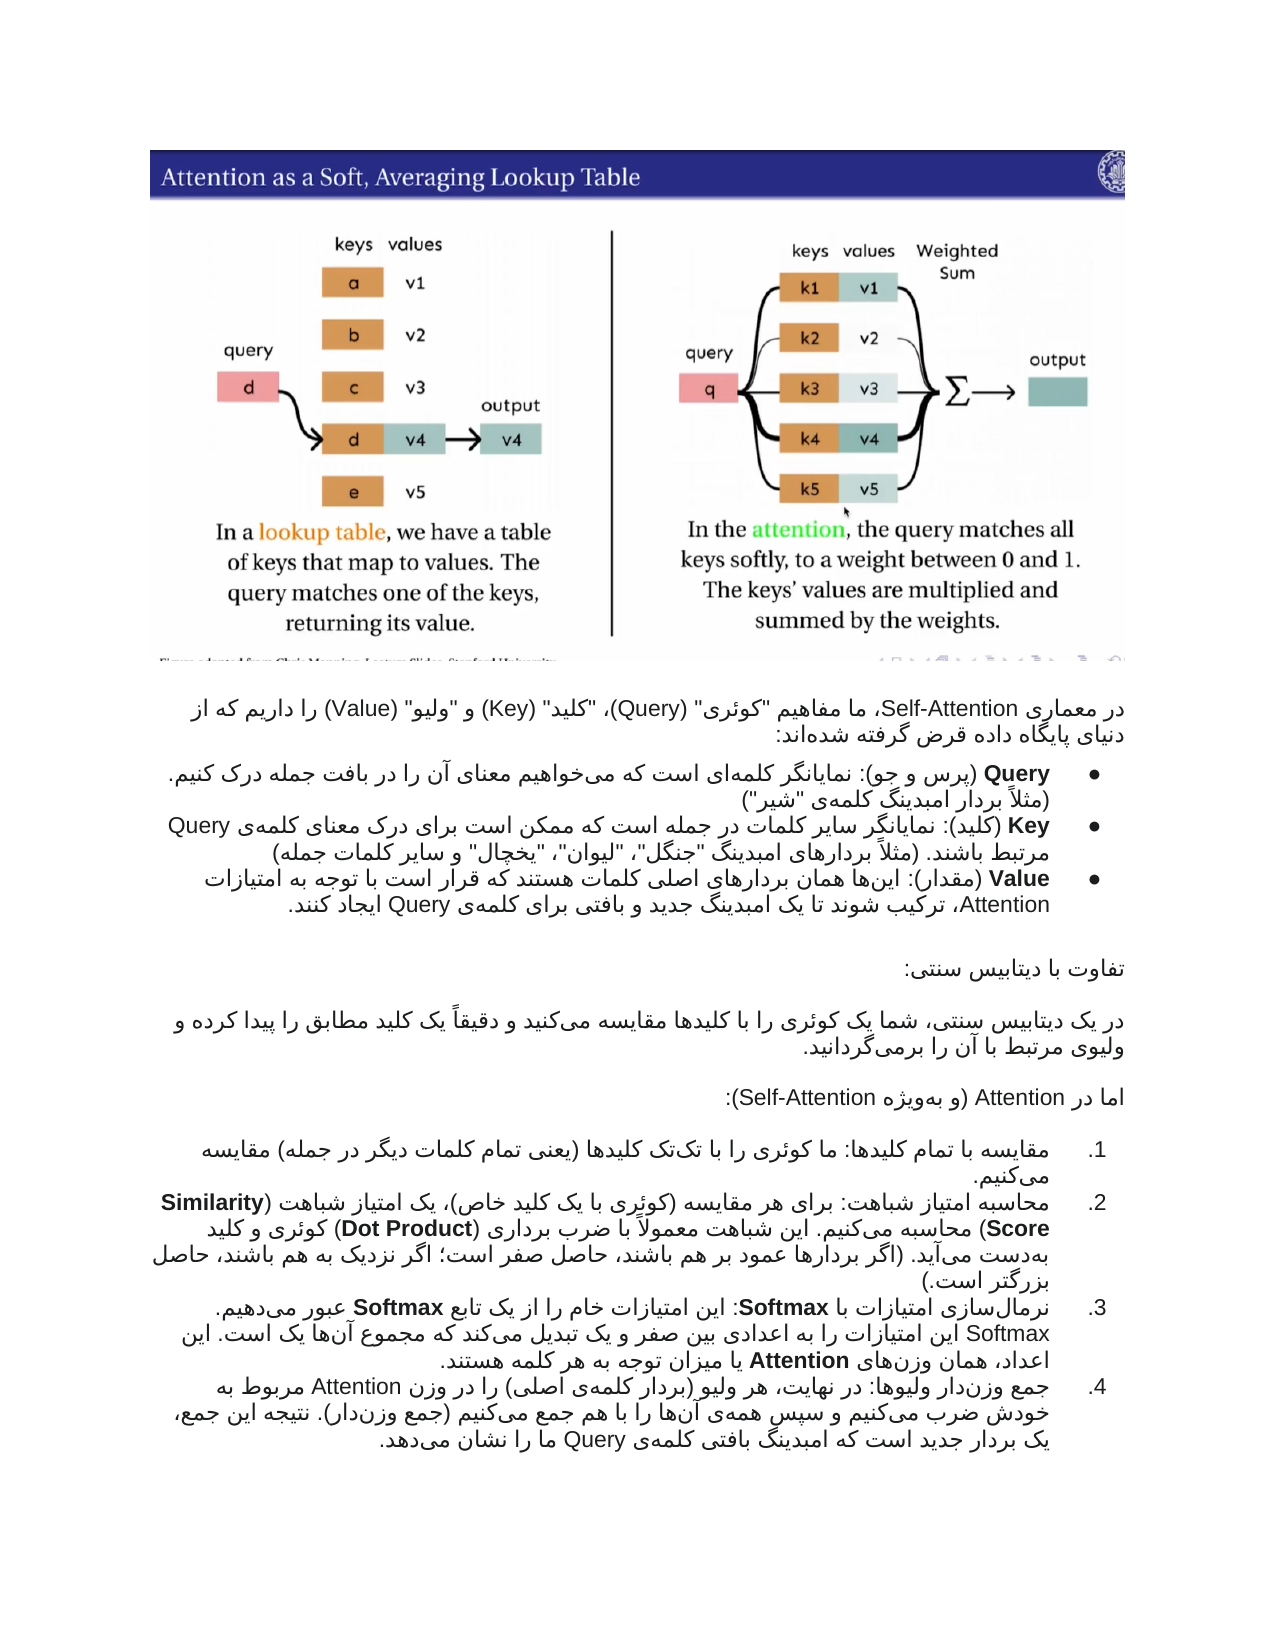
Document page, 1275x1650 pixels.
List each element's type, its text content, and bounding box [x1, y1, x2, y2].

text اما در Attention (و به‌ویژه Self-Attention): [150, 1084, 1125, 1111]
list مقایسه با تمام کلیدها: ما کوئری را با تک‌تک کلیدها (یعنی تمام کلمات دیگر در جمله) مقایسه می‌کنیم. [150, 1136, 1094, 1188]
list Query (پرس و جو): نمایانگر کلمه‌ای است که می‌خواهیم معنای آن را در بافت جمله درک کنیم. (مثلاً بردار امبدینگ کلمه‌ی "شیر") [150, 760, 1094, 812]
list Key (کلید): نمایانگر سایر کلمات در جمله است که ممکن است برای درک معنای کلمه‌ی Query مرتبط باشند. (مثلاً بردارهای امبدینگ "جنگل"، "لیوان"، "یخچال" و سایر کلمات جمله) [150, 812, 1094, 865]
list نرمال‌سازی امتیازات با Softmax: این امتیازات خام را از یک تابع Softmax عبور می‌دهیم. Softmax این امتیازات را به اعدادی بین صفر و یک تبدیل می‌کند که مجموع آن‌ها یک است. این اعداد، همان وزن‌های Attention یا میزان توجه به هر کلمه هستند. [150, 1294, 1094, 1373]
list Value (مقدار): این‌ها همان بردارهای اصلی کلمات هستند که قرار است با توجه به امتیازات Attention، ترکیب شوند تا یک امبدینگ جدید و بافتی برای کلمه‌ی Query ایجاد کنند. [150, 865, 1094, 918]
list محاسبه امتیاز شباهت: برای هر مقایسه (کوئری با یک کلید خاص)، یک امتیاز شباهت (Similarity Score) محاسبه می‌کنیم. این شباهت معمولاً با ضرب برداری (Dot Product) کوئری و کلید به‌دست می‌آید. (اگر بردارها عمود بر هم باشند، حاصل صفر است؛ اگر نزدیک به هم باشند، حاصل بزرگتر است.) [150, 1188, 1094, 1294]
text در یک دیتابیس سنتی، شما یک کوئری را با کلیدها مقایسه می‌کنید و دقیقاً یک کلید مطابق را پیدا کرده و ولیوی مرتبط با آن را برمی‌گردانید. [150, 1007, 1125, 1059]
text در معماری Self-Attention، ما مفاهیم "کوئری" (Query)، "کلید" (Key) و "ولیو" (Value) را داریم که از دنیای پایگاه داده قرض گرفته شده‌اند: [150, 694, 1125, 747]
picture [150, 150, 1125, 661]
text تفاوت با دیتابیس سنتی: [150, 955, 1125, 982]
list جمع وزن‌دار ولیوها: در نهایت، هر ولیو (بردار کلمه‌ی اصلی) را در وزن Attention مربوط به خودش ضرب می‌کنیم و سپس همه‌ی آن‌ها را با هم جمع می‌کنیم (جمع وزن‌دار). نتیجه این جمع، یک بردار جدید است که امبدینگ بافتی کلمه‌ی Query ما را نشان می‌دهد. [150, 1373, 1094, 1452]
